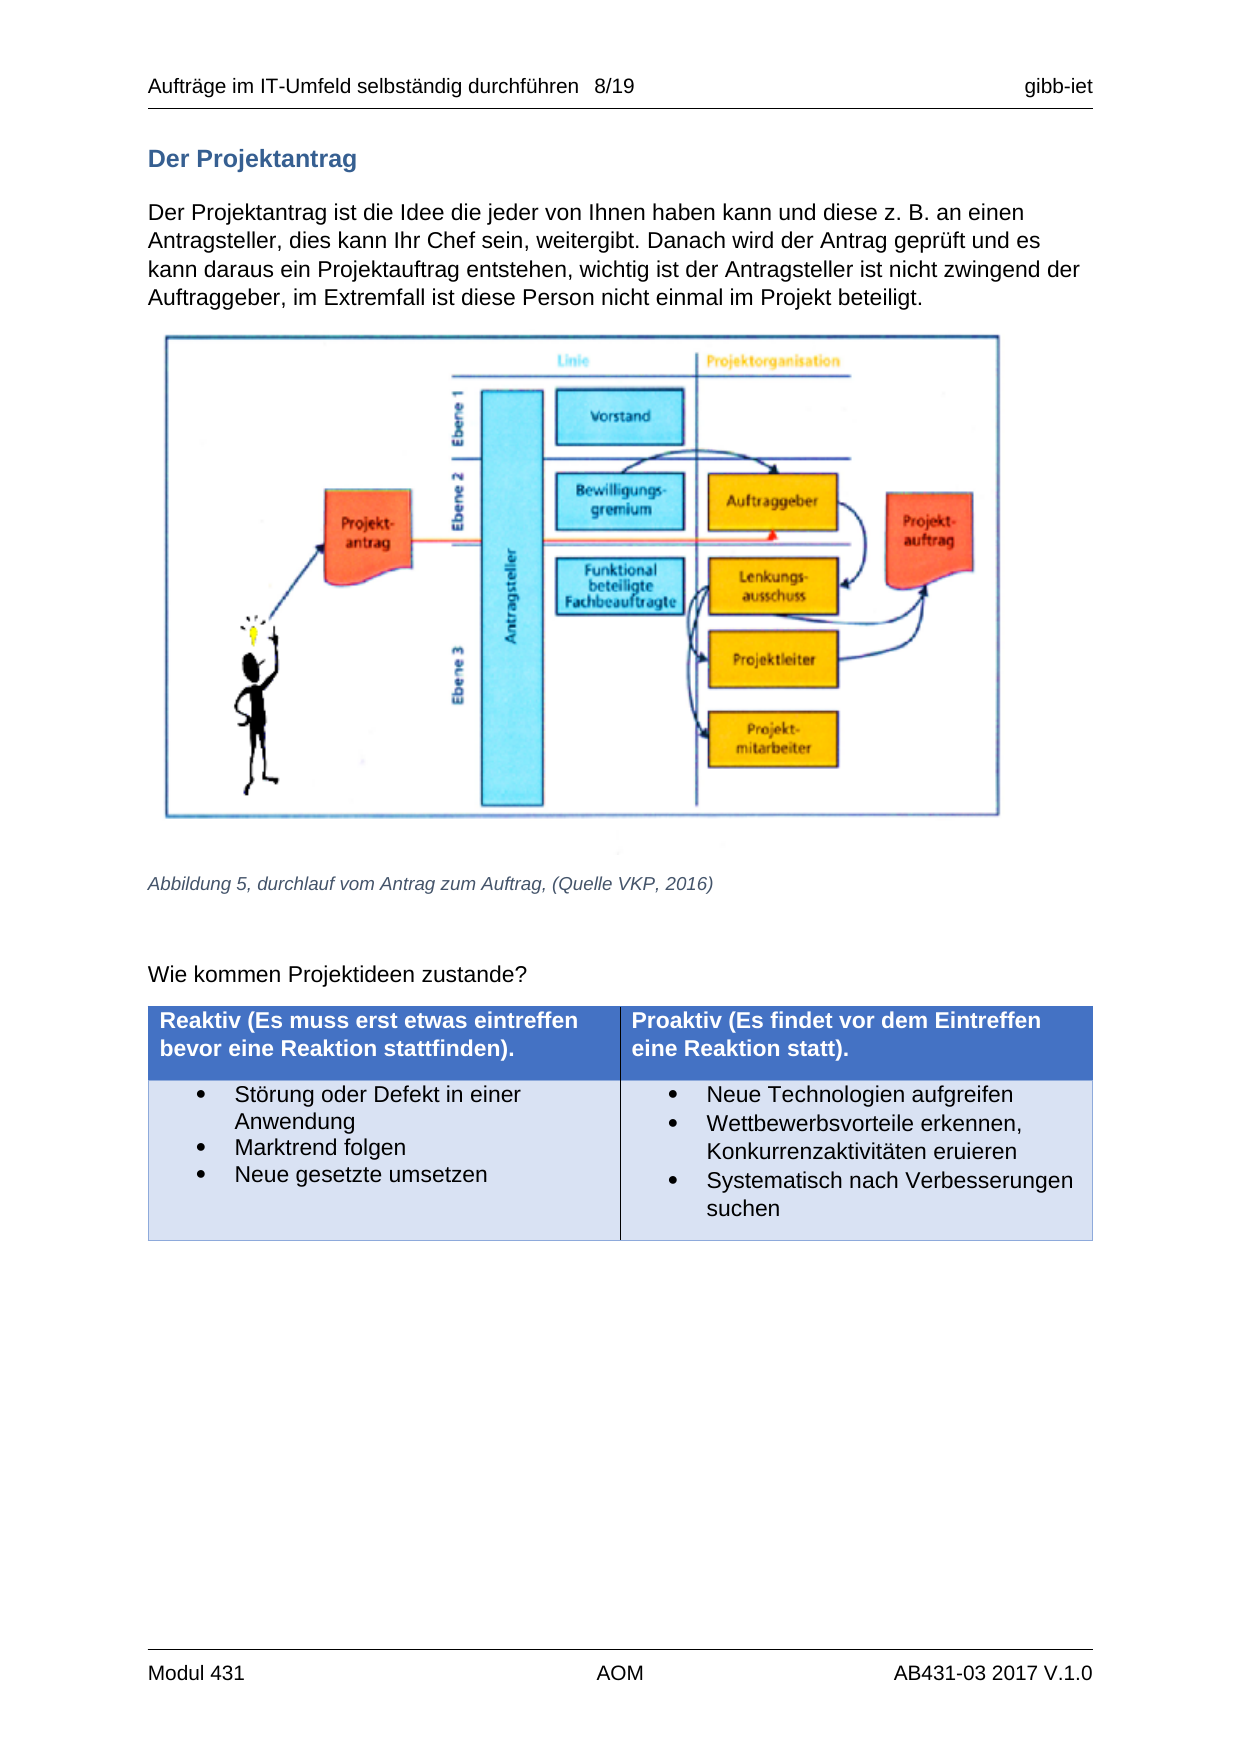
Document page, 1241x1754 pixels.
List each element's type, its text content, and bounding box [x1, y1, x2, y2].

text Der Projektantrag ist die Idee die jeder von Ihnen haben kann und diese z. B. an einen Antragsteller, dies kann Ihr Chef sein, weitergibt. Danach wird der Antrag geprüft und es kann daraus ein Projektauftrag entstehen, wichtig ist der Antragsteller ist nicht zwingend der Auftraggeber, im Extremfall ist diese Person nicht einmal im Projekt beteiligt. [148, 199, 1093, 311]
table_cell Störung oder Defekt in einer Anwendung Marktrend folgen Neue gesetzte umsetzen [149, 1081, 620, 1240]
table_header Reaktiv (Es muss erst etwas eintreffen bevor eine Reaktion stattfinden). [149, 1007, 620, 1080]
table_cell Neue Technologien aufgreifen Wettbewerbsvorteile erkennen, Konkurrenzaktivitäten eruieren Systematisch nach Verbesserungen suchen [621, 1081, 1092, 1240]
text Wie kommen Projektideen zustande? [148, 961, 1093, 987]
text Abbildung 5, durchlauf vom Antrag zum Auftrag, (Quelle VKP, 2016) [148, 873, 1093, 895]
subtitle Der Projektantrag [148, 144, 1093, 173]
table_header Proaktiv (Es findet vor dem Eintreffen eine Reaktion statt). [621, 1007, 1092, 1080]
picture [147, 329, 1055, 855]
